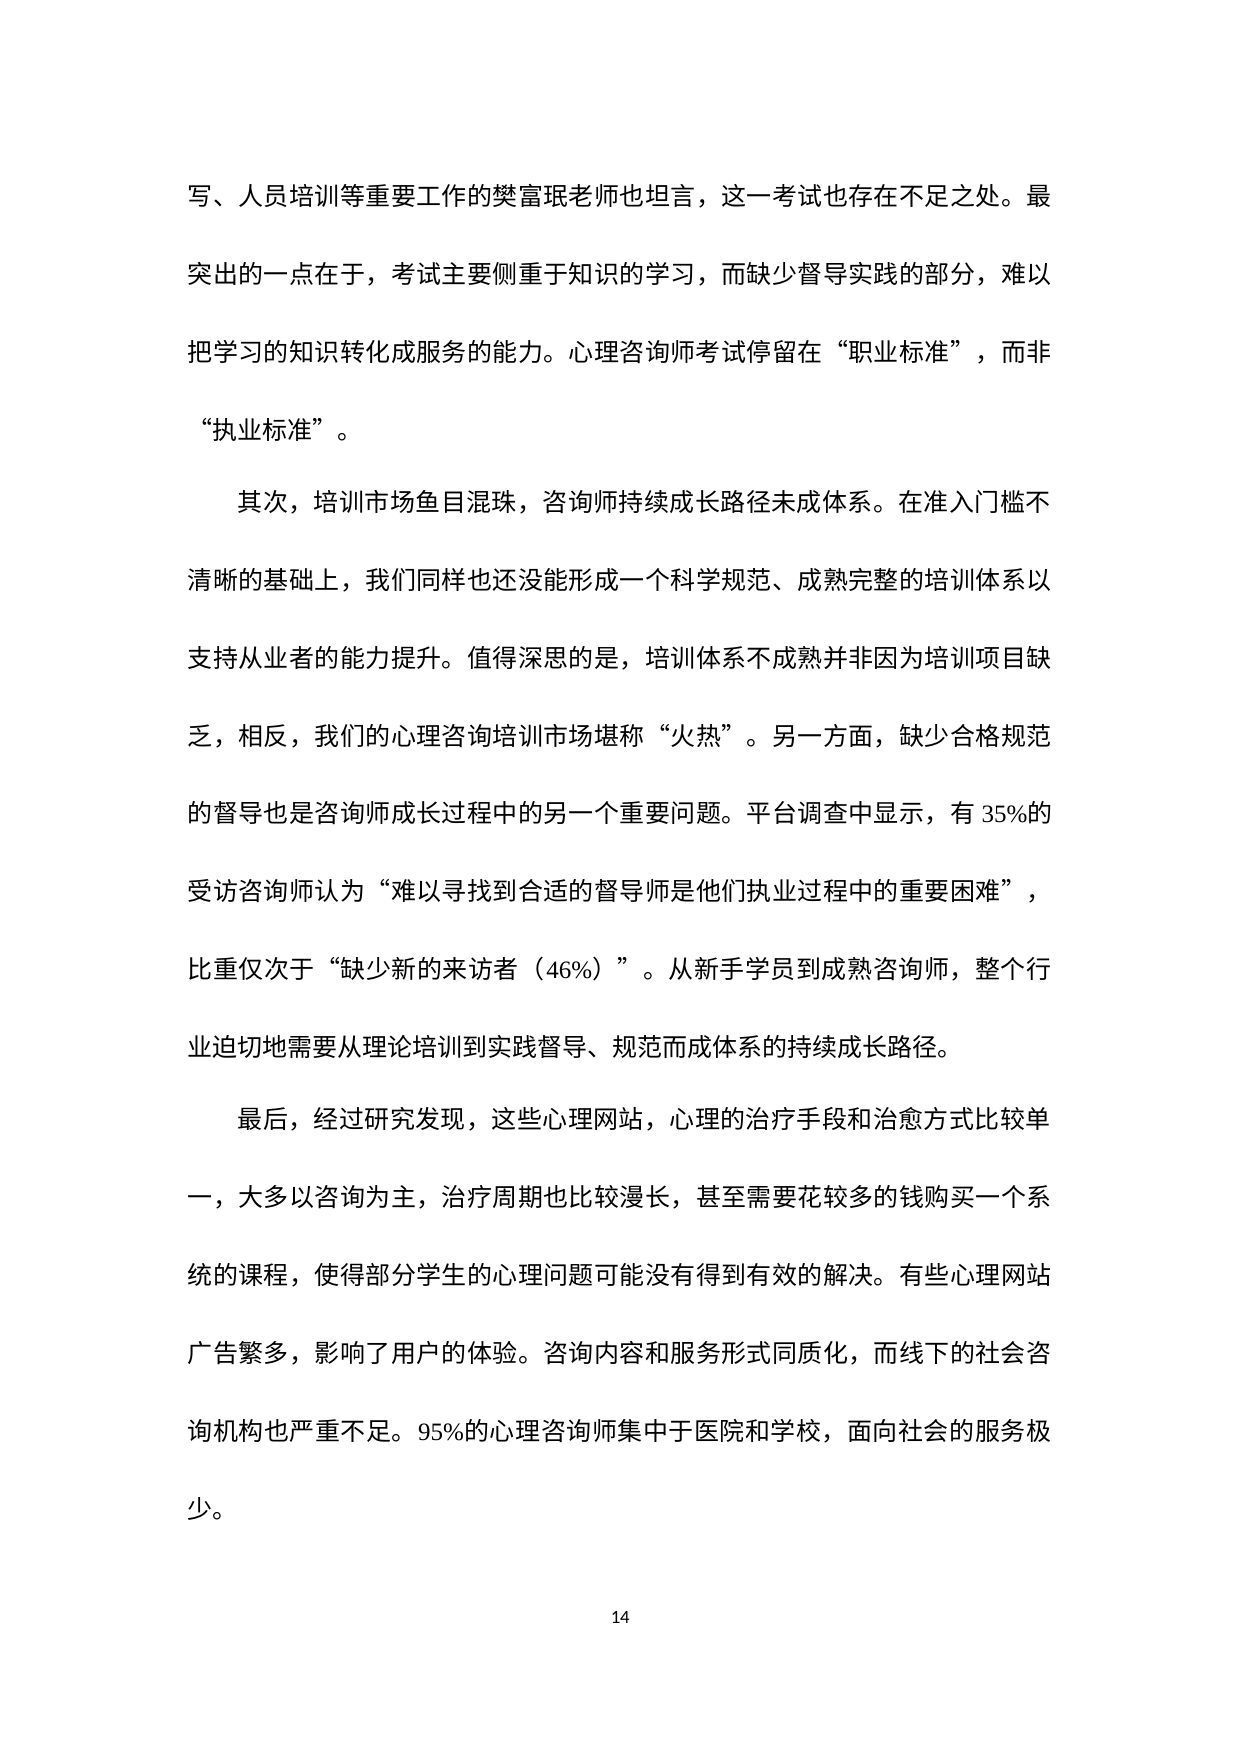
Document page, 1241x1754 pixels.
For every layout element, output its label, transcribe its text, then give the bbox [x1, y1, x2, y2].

text 其次，培训市场鱼目混珠，咨询师持续成长路径未成体系。在准入门槛不清晰的基础上，我们同样也还没能形成一个科学规范、成熟完整的培训体系以支持从业者的能力提升。值得深思的是，培训体系不成熟并非因为培训项目缺乏，相反，我们的心理咨询培训市场堪称“火热”。另一方面，缺少合格规范的督导也是咨询师成长过程中的另一个重要问题。平台调查中显示，有35%的受访咨询师认为“难以寻找到合适的督导师是他们执业过程中的重要困难”，比重仅次于“缺少新的来访者（46%）”。从新手学员到成熟咨询师，整个行业迫切地需要从理论培训到实践督导、规范而成体系的持续成长路径。 [187, 468, 1053, 1078]
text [187, 162, 1053, 461]
text 最后，经过研究发现，这些心理网站，心理的治疗手段和治愈方式比较单一，大多以咨询为主，治疗周期也比较漫长，甚至需要花较多的钱购买一个系统的课程，使得部分学生的心理问题可能没有得到有效的解决。有些心理网站广告繁多，影响了用户的体验。咨询内容和服务形式同质化，而线下的社会咨询机构也严重不足。95%的心理咨询师集中于医院和学校，面向社会的服务极少。 [187, 1086, 1053, 1540]
